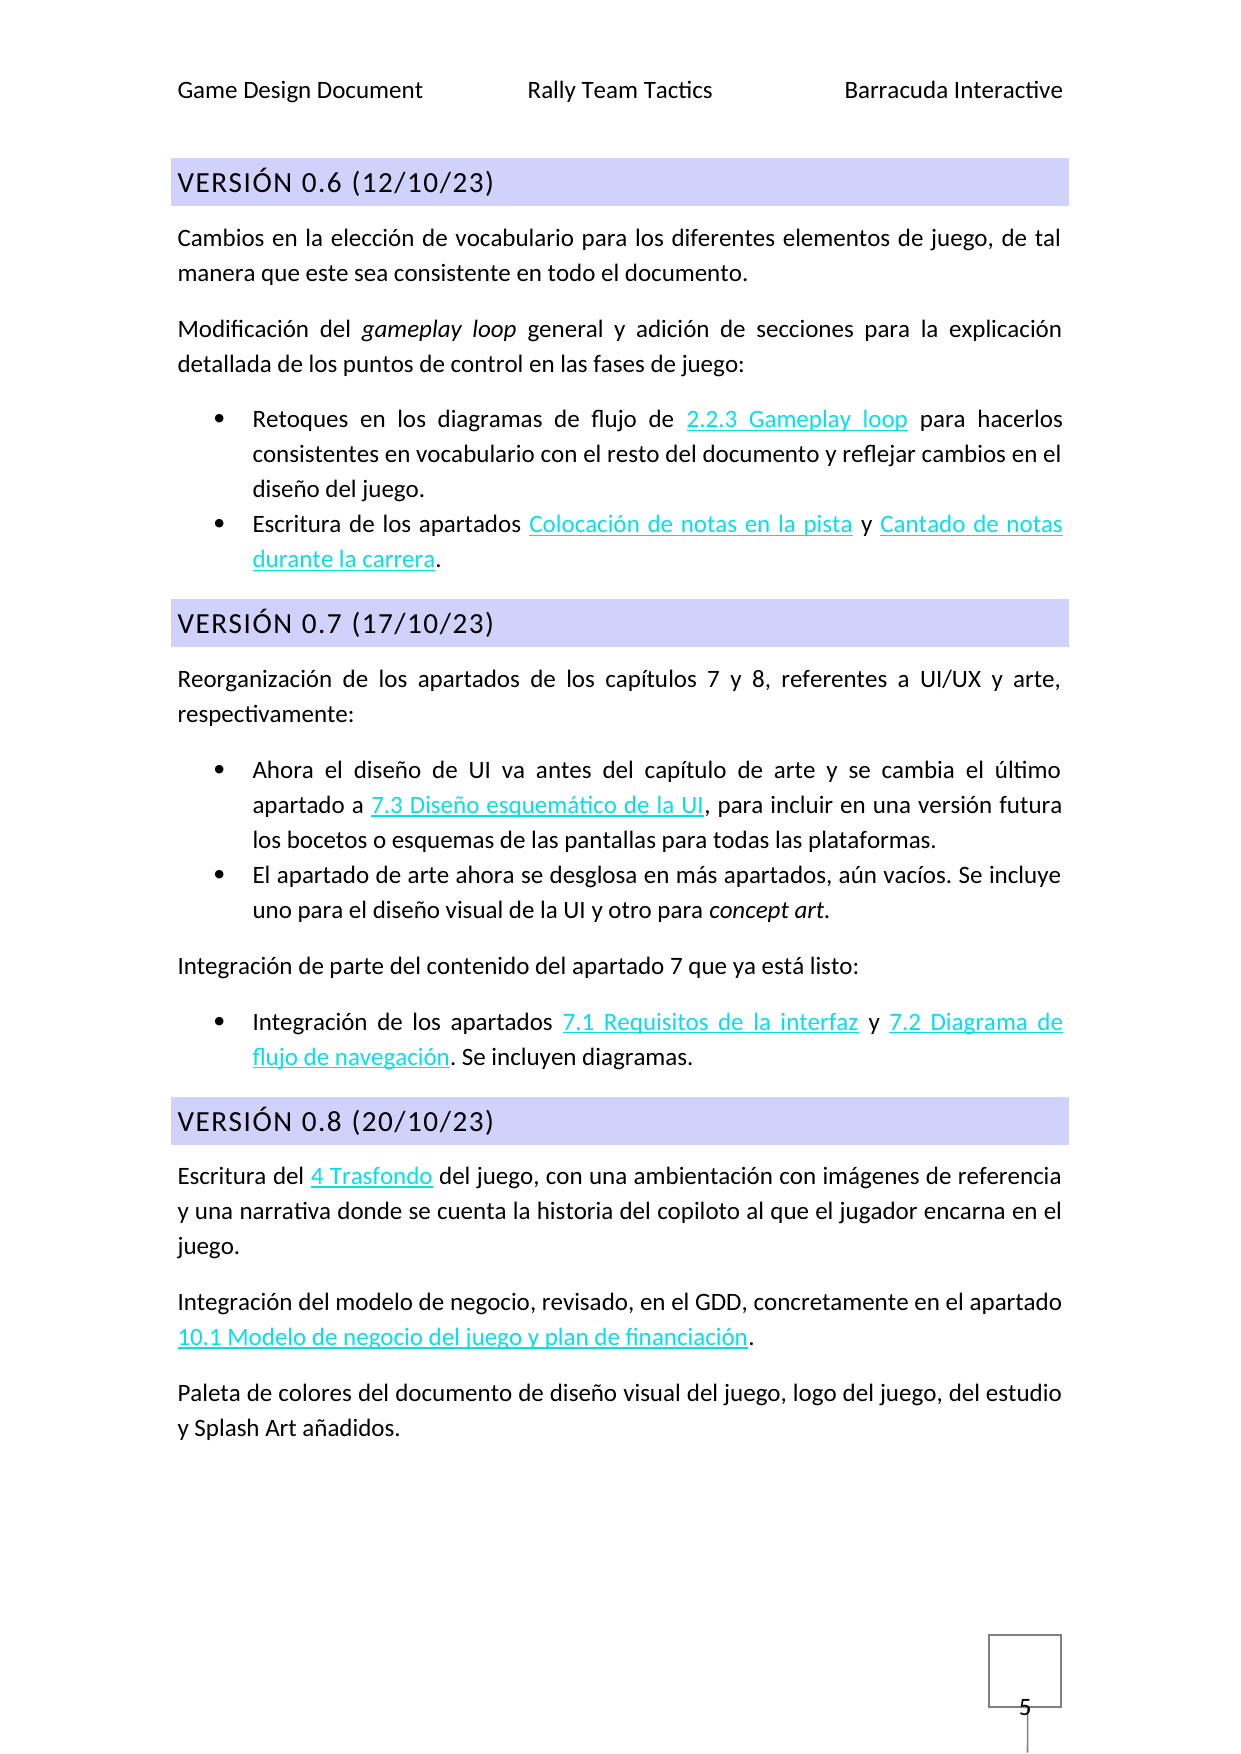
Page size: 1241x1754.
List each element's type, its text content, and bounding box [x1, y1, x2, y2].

list Integración de los apartados 7.1 Requisitos de la interfaz y 7.2 Diagrama de flujo de navegación. Se incluyen diagramas. [215, 1006, 1063, 1071]
subtitle Versión 0.7 (17/10/23) [177, 606, 1063, 641]
text Integración de parte del contenido del apartado 7 que ya está listo: [177, 950, 1063, 980]
list Escritura de los apartados Colocación de notas en la pista y Cantado de notas durante la carrera. [215, 508, 1063, 574]
subtitle Versión 0.8 (20/10/23) [177, 1103, 1063, 1138]
text Escritura del 4 Trasfondo del juego, con una ambientación con imágenes de referencia y una narrativa donde se cuenta la historia del copiloto al que el jugador encarna en el juego. [177, 1160, 1063, 1261]
subtitle Versión 0.6 (12/10/23) [177, 164, 1063, 200]
text Modificación del gameplay loop general y adición de secciones para la explicación detallada de los puntos de control en las fases de juego: [177, 313, 1063, 378]
list Ahora el diseño de UI va antes del capítulo de arte y se cambia el último apartado a 7.3 Diseño esquemático de la UI, para incluir en una versión futura los bocetos o esquemas de las pantallas para todas las plataformas. [215, 754, 1063, 854]
text Reorganización de los apartados de los capítulos 7 y 8, referentes a UI/UX y arte, respectivamente: [177, 663, 1063, 729]
text Integración del modelo de negocio, revisado, en el GDD, concretamente en el apartado 10.1 Modelo de negocio del juego y plan de financiación. [177, 1286, 1063, 1352]
list Retoques en los diagramas de flujo de 2.2.3 Gameplay loop para hacerlos consistentes en vocabulario con el resto del documento y reflejar cambios en el diseño del juego. [215, 403, 1063, 504]
list El apartado de arte ahora se desglosa en más apartados, aún vacíos. Se incluye uno para el diseño visual de la UI y otro para concept art. [215, 859, 1063, 924]
text Cambios en la elección de vocabulario para los diferentes elementos de juego, de tal manera que este sea consistente en todo el documento. [177, 222, 1063, 287]
text Paleta de colores del documento de diseño visual del juego, logo del juego, del estudio y Splash Art añadidos. [177, 1377, 1063, 1443]
